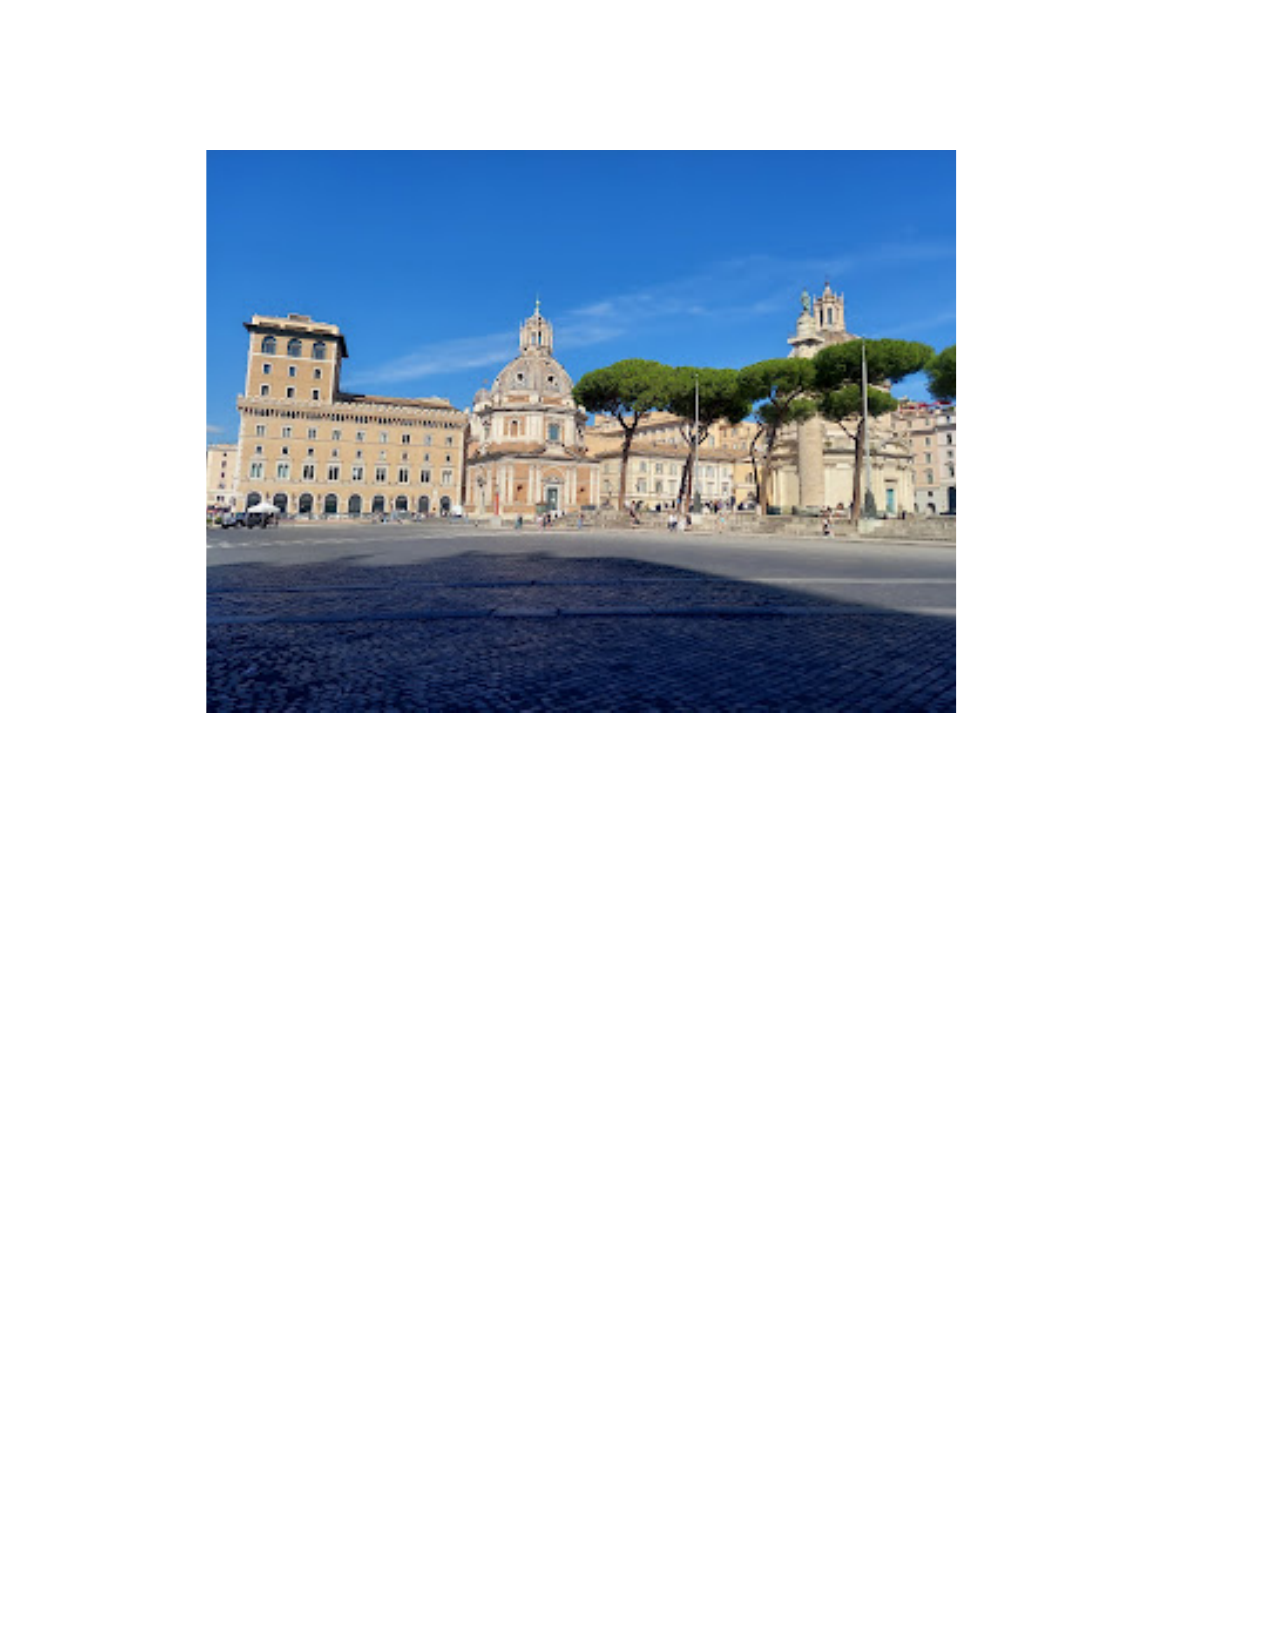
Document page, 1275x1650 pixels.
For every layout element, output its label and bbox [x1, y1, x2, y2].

picture [206, 150, 957, 713]
